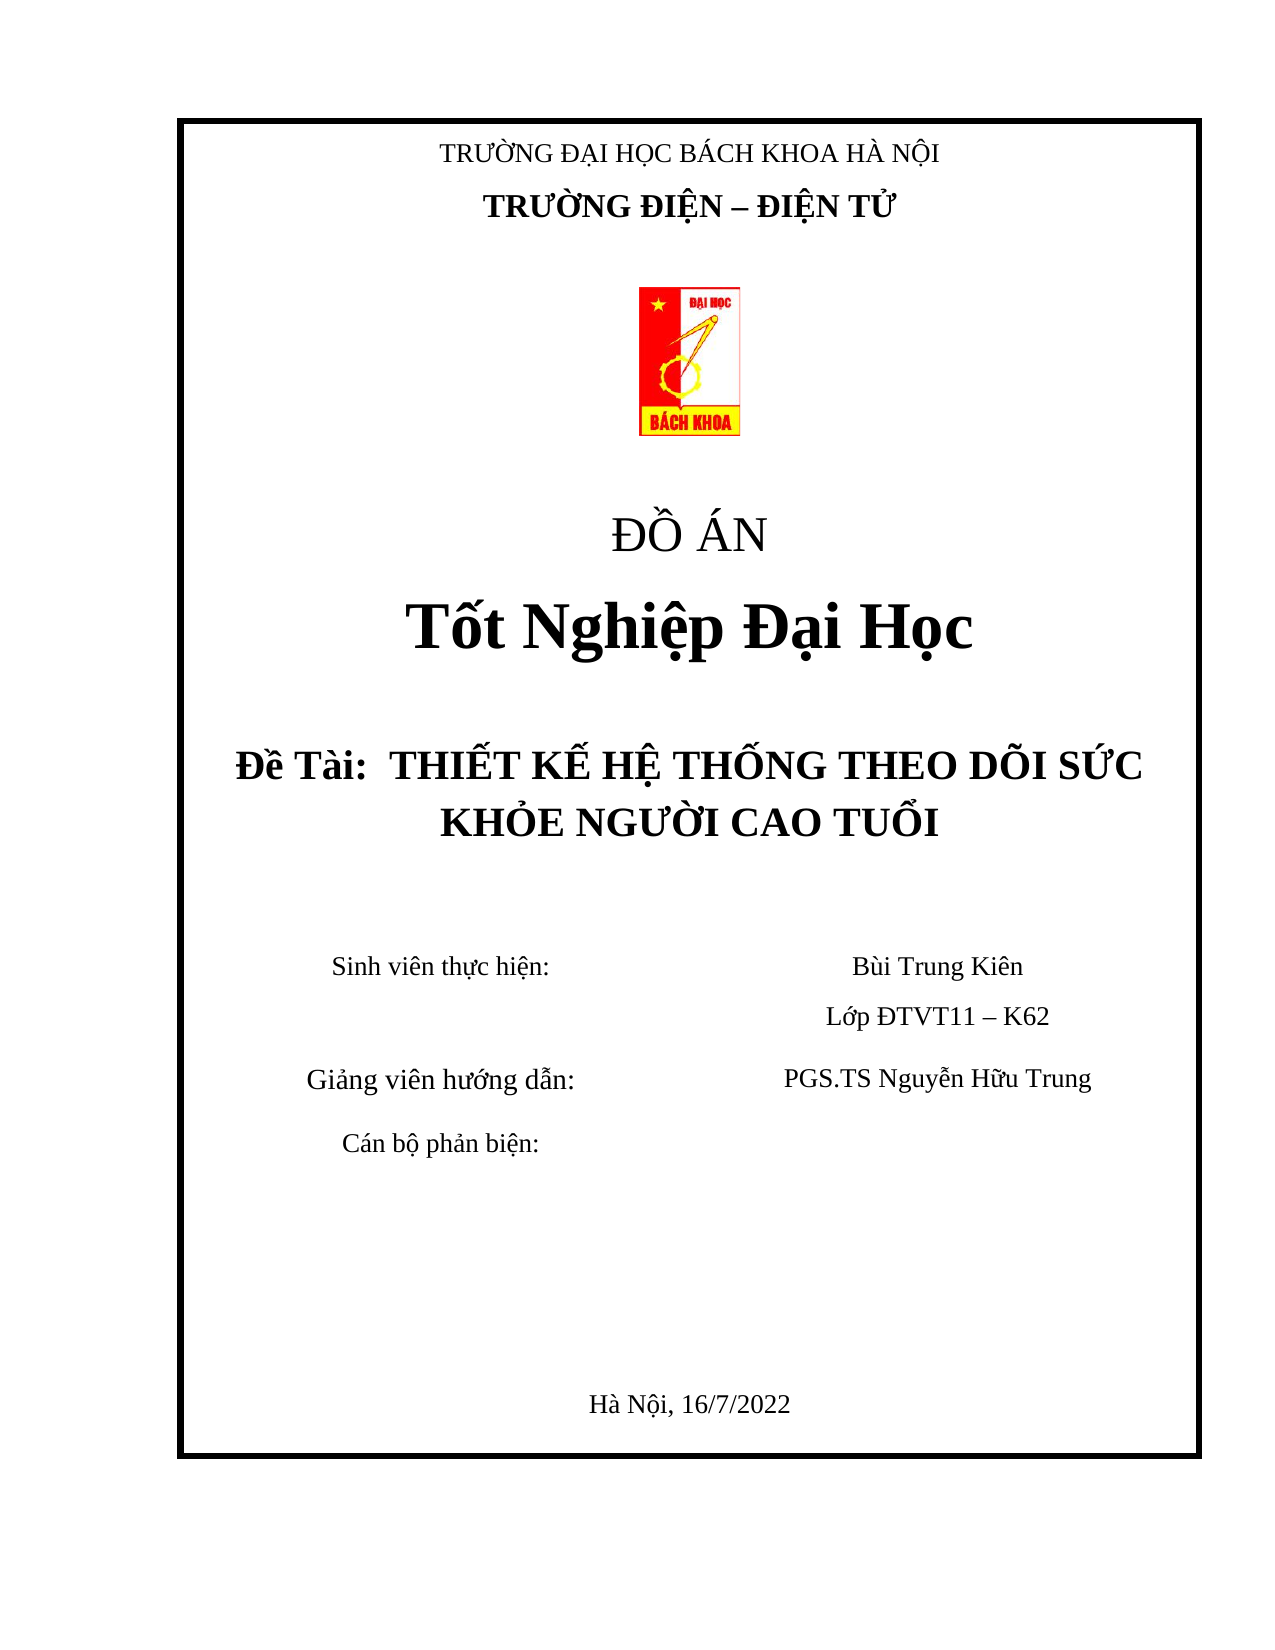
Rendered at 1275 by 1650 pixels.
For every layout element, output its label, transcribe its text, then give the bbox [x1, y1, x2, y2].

picture [639, 287, 741, 436]
table_cell TRƯỜNG ĐẠI HỌC BÁCH KHOA HÀ NỘI TRƯỜNG ĐIỆN – ĐIỆN TỬ ĐỒ ÁN Tốt Nghiệp Đại Học Đề Tài: THIẾT KẾ HỆ THỐNG THEO DÕI SỨC KHỎE NGƯỜI CAO TUỔI Hà Nội, 16/7/2022 [184, 124, 1196, 1452]
